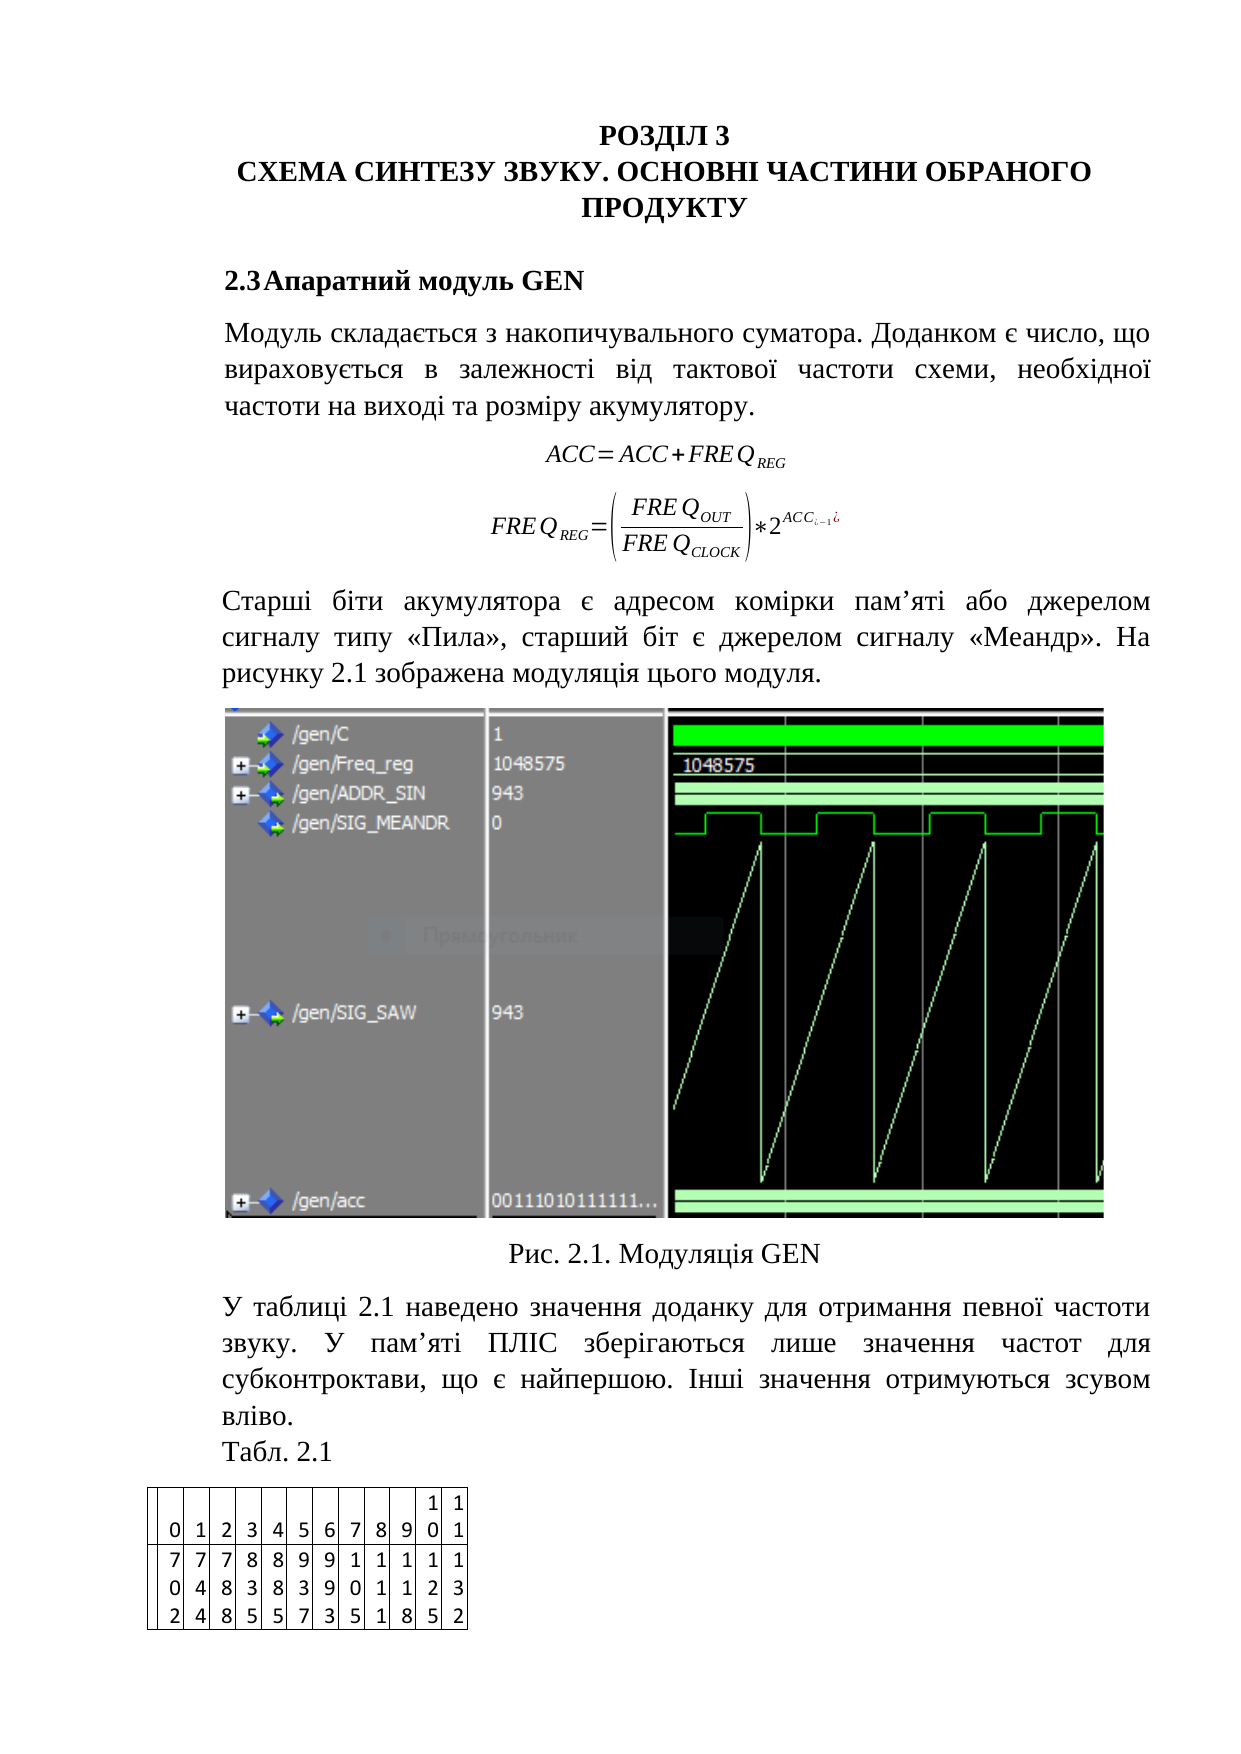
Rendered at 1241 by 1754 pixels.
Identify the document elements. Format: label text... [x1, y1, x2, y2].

table_header 3 [236, 1488, 261, 1544]
table_cell 702 [158, 1545, 183, 1629]
list РОЗДІЛ 3 [177, 118, 1152, 152]
list Апаратний модуль GEN [224, 263, 1152, 296]
table_header 0 [158, 1488, 183, 1544]
table_cell 744 [184, 1545, 209, 1629]
table_cell 1251 [416, 1545, 441, 1629]
table_cell 993 [313, 1545, 338, 1629]
table_cell 937 [287, 1545, 312, 1629]
text Модуль складається з накопичувального суматора. Доданком є число, що вираховується в залежності від тактової частоти схеми, необхідної частоти на виході та розміру акумулятору. [224, 316, 1152, 421]
list У таблиці 2.1 наведено значення доданку для отримання певної частоти звуку. У пам’яті ПЛІС зберігаються лише значення частот для субконтроктави, що є найпершою. Інші значення отримуються зсувом вліво. [222, 1289, 1152, 1431]
table_cell 788 [210, 1545, 235, 1629]
picture [225, 708, 1104, 1218]
table_header 1 [184, 1488, 209, 1544]
table_header 11 [442, 1488, 467, 1544]
table_cell 885 [262, 1545, 286, 1629]
list Табл. 2.1 [222, 1434, 1152, 1467]
table_cell 1115 [365, 1545, 389, 1629]
table_header 2 [210, 1488, 235, 1544]
table_header 8 [365, 1488, 389, 1544]
table_header 5 [287, 1488, 312, 1544]
table_header 7 [339, 1488, 364, 1544]
table_header 10 [416, 1488, 441, 1544]
table_header 6 [313, 1488, 338, 1544]
text Старші біти акумулятора є адресом комірки пам’яті або джерелом сигналу типу «Пила», старший біт є джерелом сигналу «Меандр». На рисунку 2.1 зображена модуляція цього модуля. [222, 583, 1152, 689]
table_cell 1052 [339, 1545, 364, 1629]
table_header 9 [390, 1488, 415, 1544]
table_header 4 [262, 1488, 286, 1544]
table_cell 1181 [390, 1545, 415, 1629]
table_header [148, 1488, 157, 1544]
list СХЕМА СИНТЕЗУ ЗВУКУ. ОСНОВНІ ЧАСТИНИ ОБРАНОГО ПРОДУКТУ [177, 154, 1152, 224]
table_cell 1326 [442, 1545, 467, 1629]
text Рис. 2.1. Модуляція GEN [177, 1236, 1152, 1270]
table_cell 835 [236, 1545, 261, 1629]
